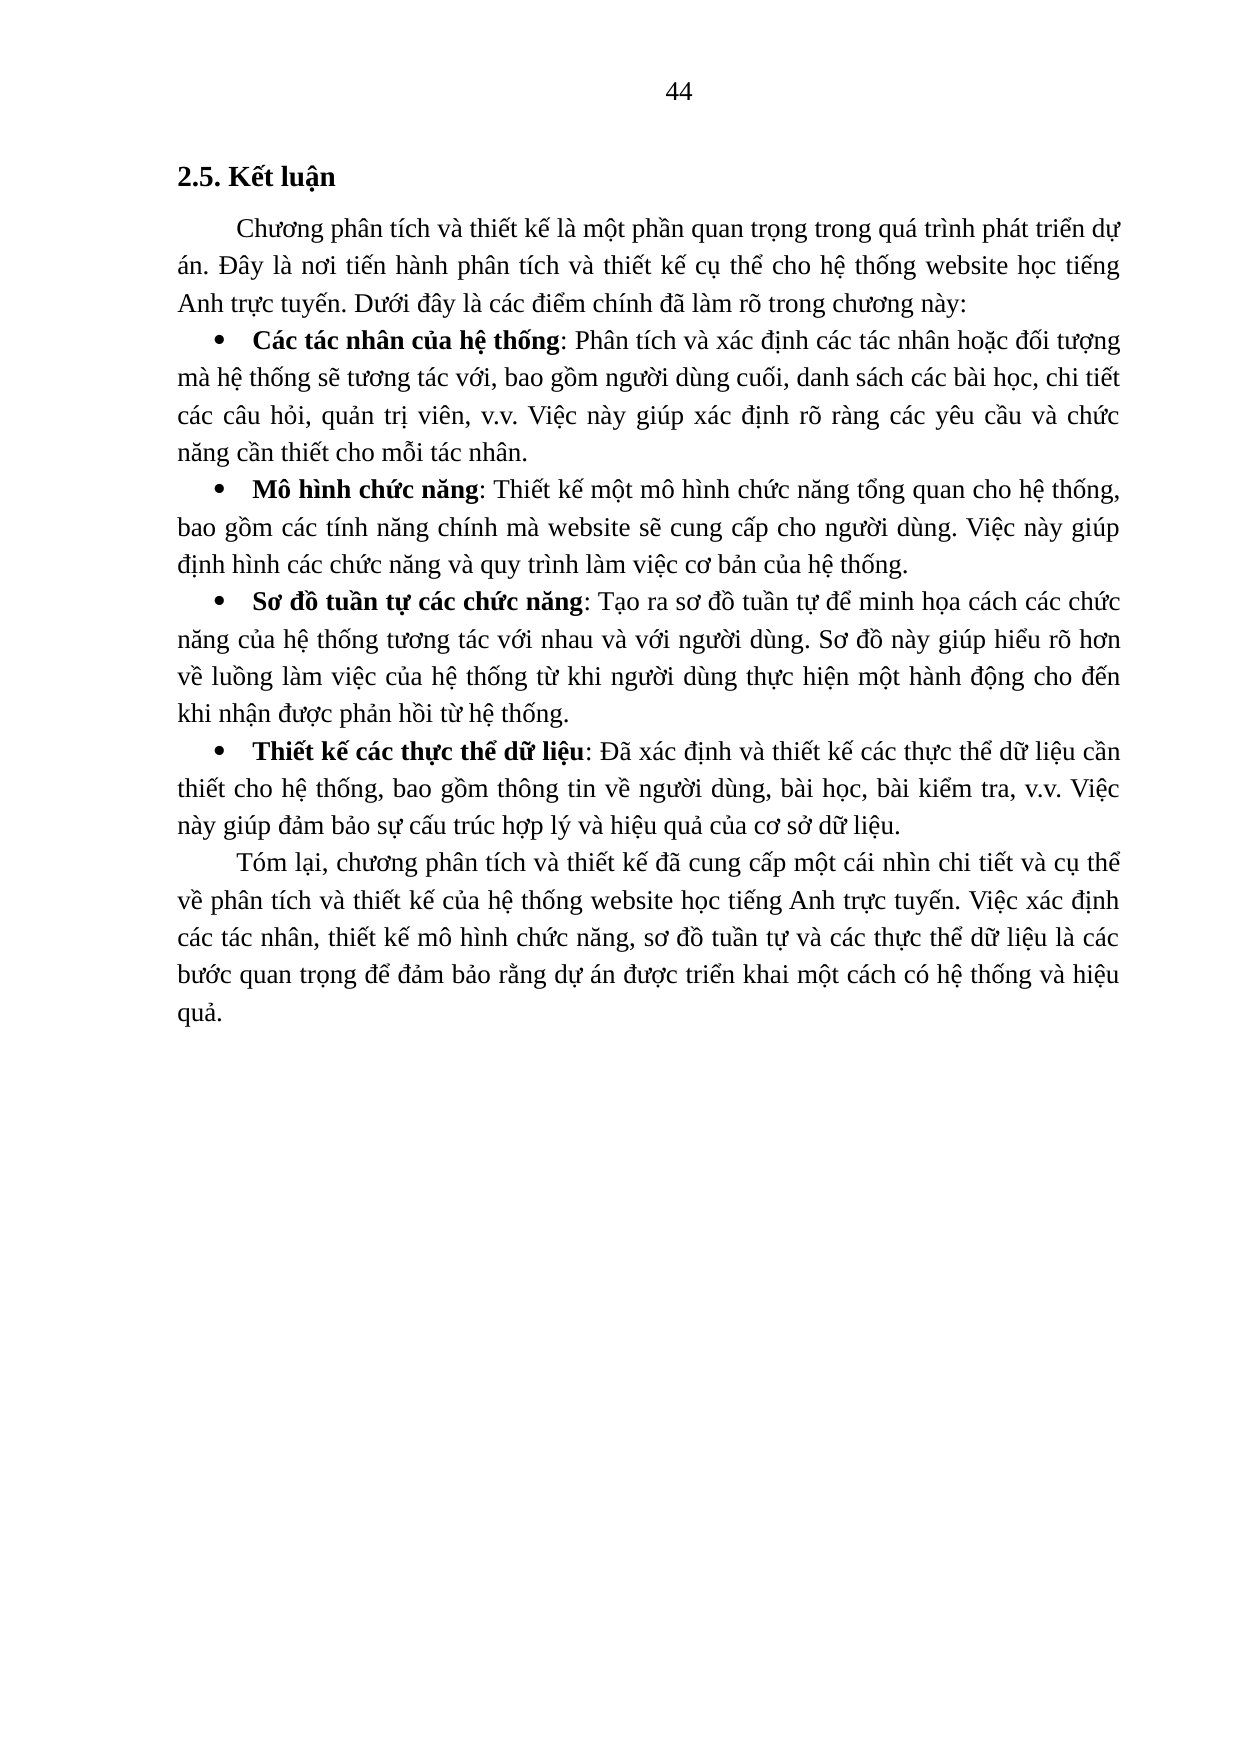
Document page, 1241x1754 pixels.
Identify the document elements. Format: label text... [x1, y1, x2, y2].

list Thiết kế các thực thể dữ liệu: Đã xác định và thiết kế các thực thể dữ liệu cần thiết cho hệ thống, bao gồm thông tin về người dùng, bài học, bài kiểm tra, v.v. Việc này giúp đảm bảo sự cấu trúc hợp lý và hiệu quả của cơ sở dữ liệu. [177, 734, 1122, 840]
text Chương phân tích và thiết kế là một phần quan trọng trong quá trình phát triển dự án. Đây là nơi tiến hành phân tích và thiết kế cụ thể cho hệ thống website học tiếng Anh trực tuyến. Dưới đây là các điểm chính đã làm rõ trong chương này: [177, 212, 1122, 318]
text Tóm lại, chương phân tích và thiết kế đã cung cấp một cái nhìn chi tiết và cụ thể về phân tích và thiết kế của hệ thống website học tiếng Anh trực tuyến. Việc xác định các tác nhân, thiết kế mô hình chức năng, sơ đồ tuần tự và các thực thể dữ liệu là các bước quan trọng để đảm bảo rằng dự án được triển khai một cách có hệ thống và hiệu quả. [177, 847, 1122, 1027]
subtitle 2.5. Kết luận [177, 159, 1122, 193]
list Các tác nhân của hệ thống: Phân tích và xác định các tác nhân hoặc đối tượng mà hệ thống sẽ tương tác với, bao gồm người dùng cuối, danh sách các bài học, chi tiết các câu hỏi, quản trị viên, v.v. Việc này giúp xác định rõ ràng các yêu cầu và chức năng cần thiết cho mỗi tác nhân. [177, 324, 1122, 467]
list Mô hình chức năng: Thiết kế một mô hình chức năng tổng quan cho hệ thống, bao gồm các tính năng chính mà website sẽ cung cấp cho người dùng. Việc này giúp định hình các chức năng và quy trình làm việc cơ bản của hệ thống. [177, 473, 1122, 579]
list Sơ đồ tuần tự các chức năng: Tạo ra sơ đồ tuần tự để minh họa cách các chức năng của hệ thống tương tác với nhau và với người dùng. Sơ đồ này giúp hiểu rõ hơn về luồng làm việc của hệ thống từ khi người dùng thực hiện một hành động cho đến khi nhận được phản hồi từ hệ thống. [177, 585, 1122, 728]
